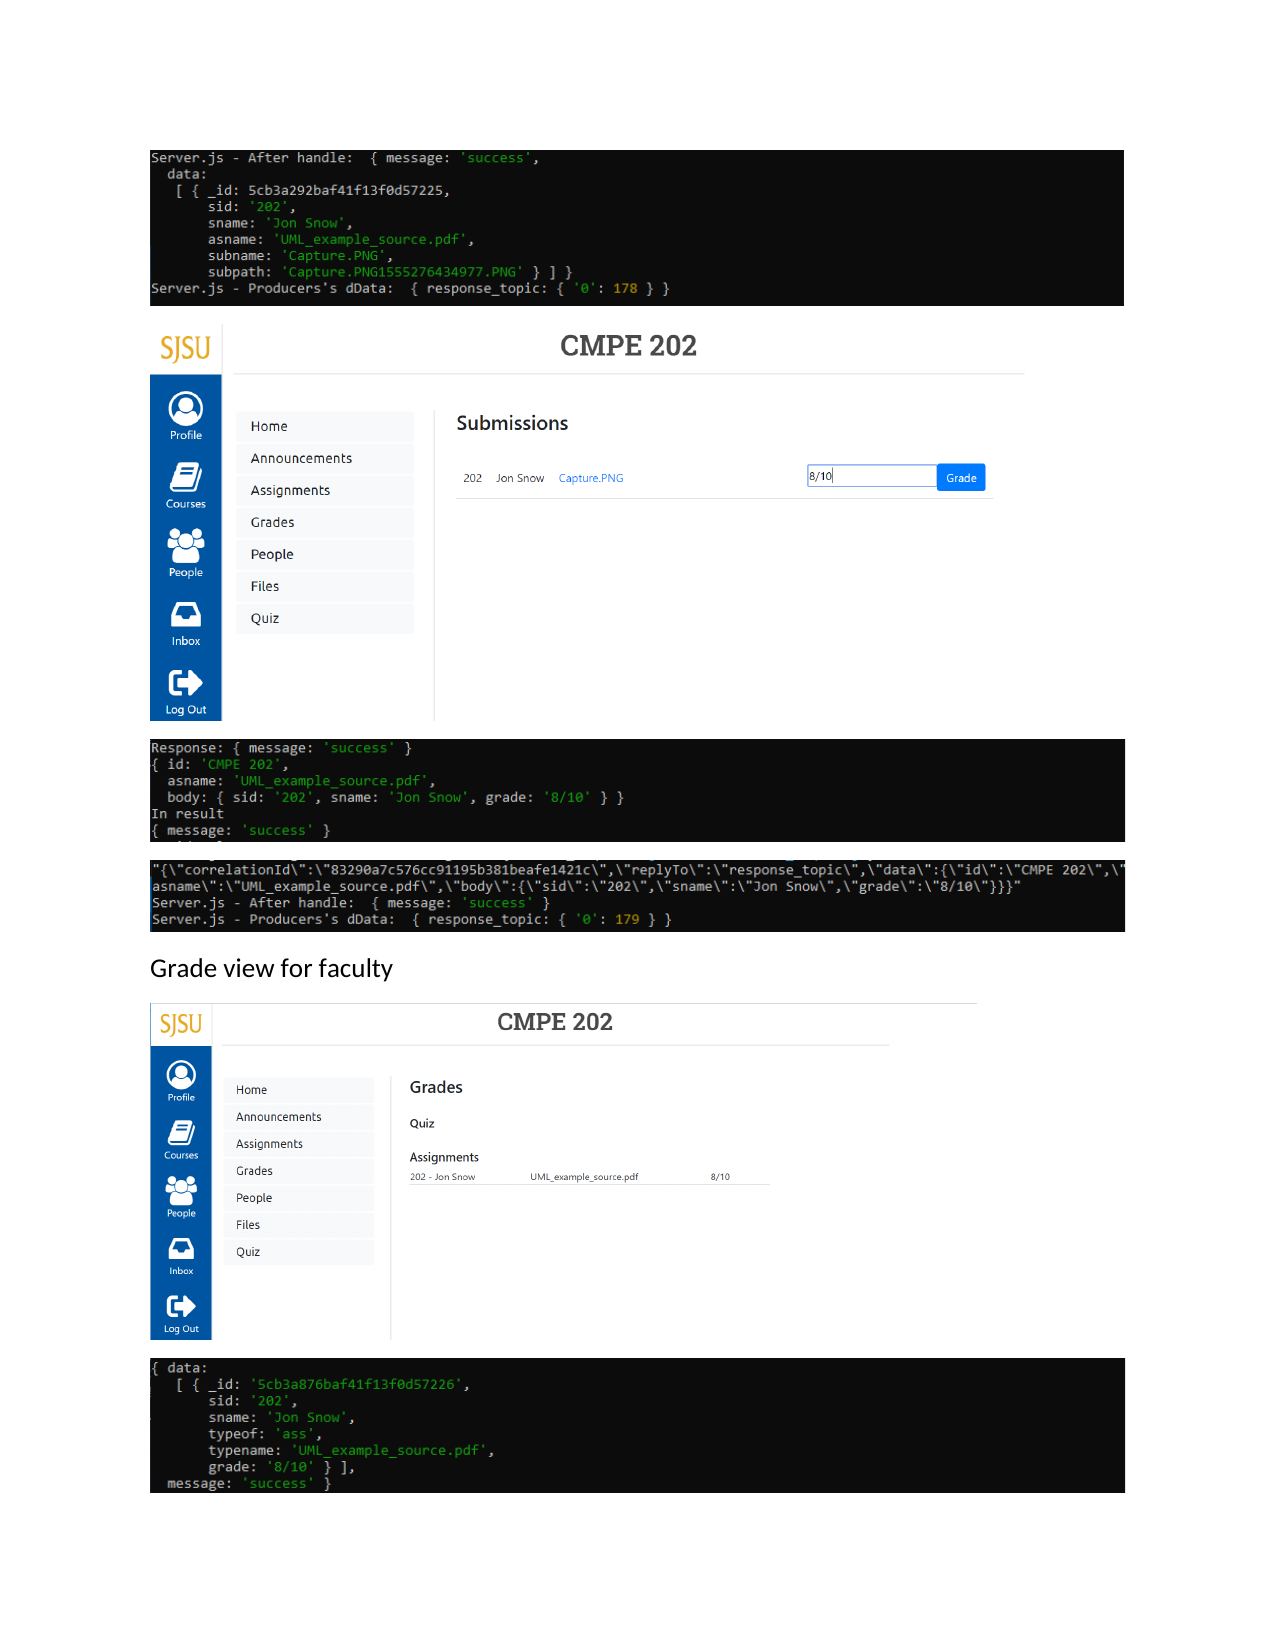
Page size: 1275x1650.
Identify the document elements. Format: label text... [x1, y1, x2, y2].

picture [150, 324, 1125, 721]
picture [150, 150, 1125, 306]
picture [150, 1003, 977, 1340]
picture [150, 860, 1125, 932]
text Grade view for faculty [150, 951, 1125, 984]
picture [150, 1358, 1125, 1493]
picture [150, 739, 1125, 842]
